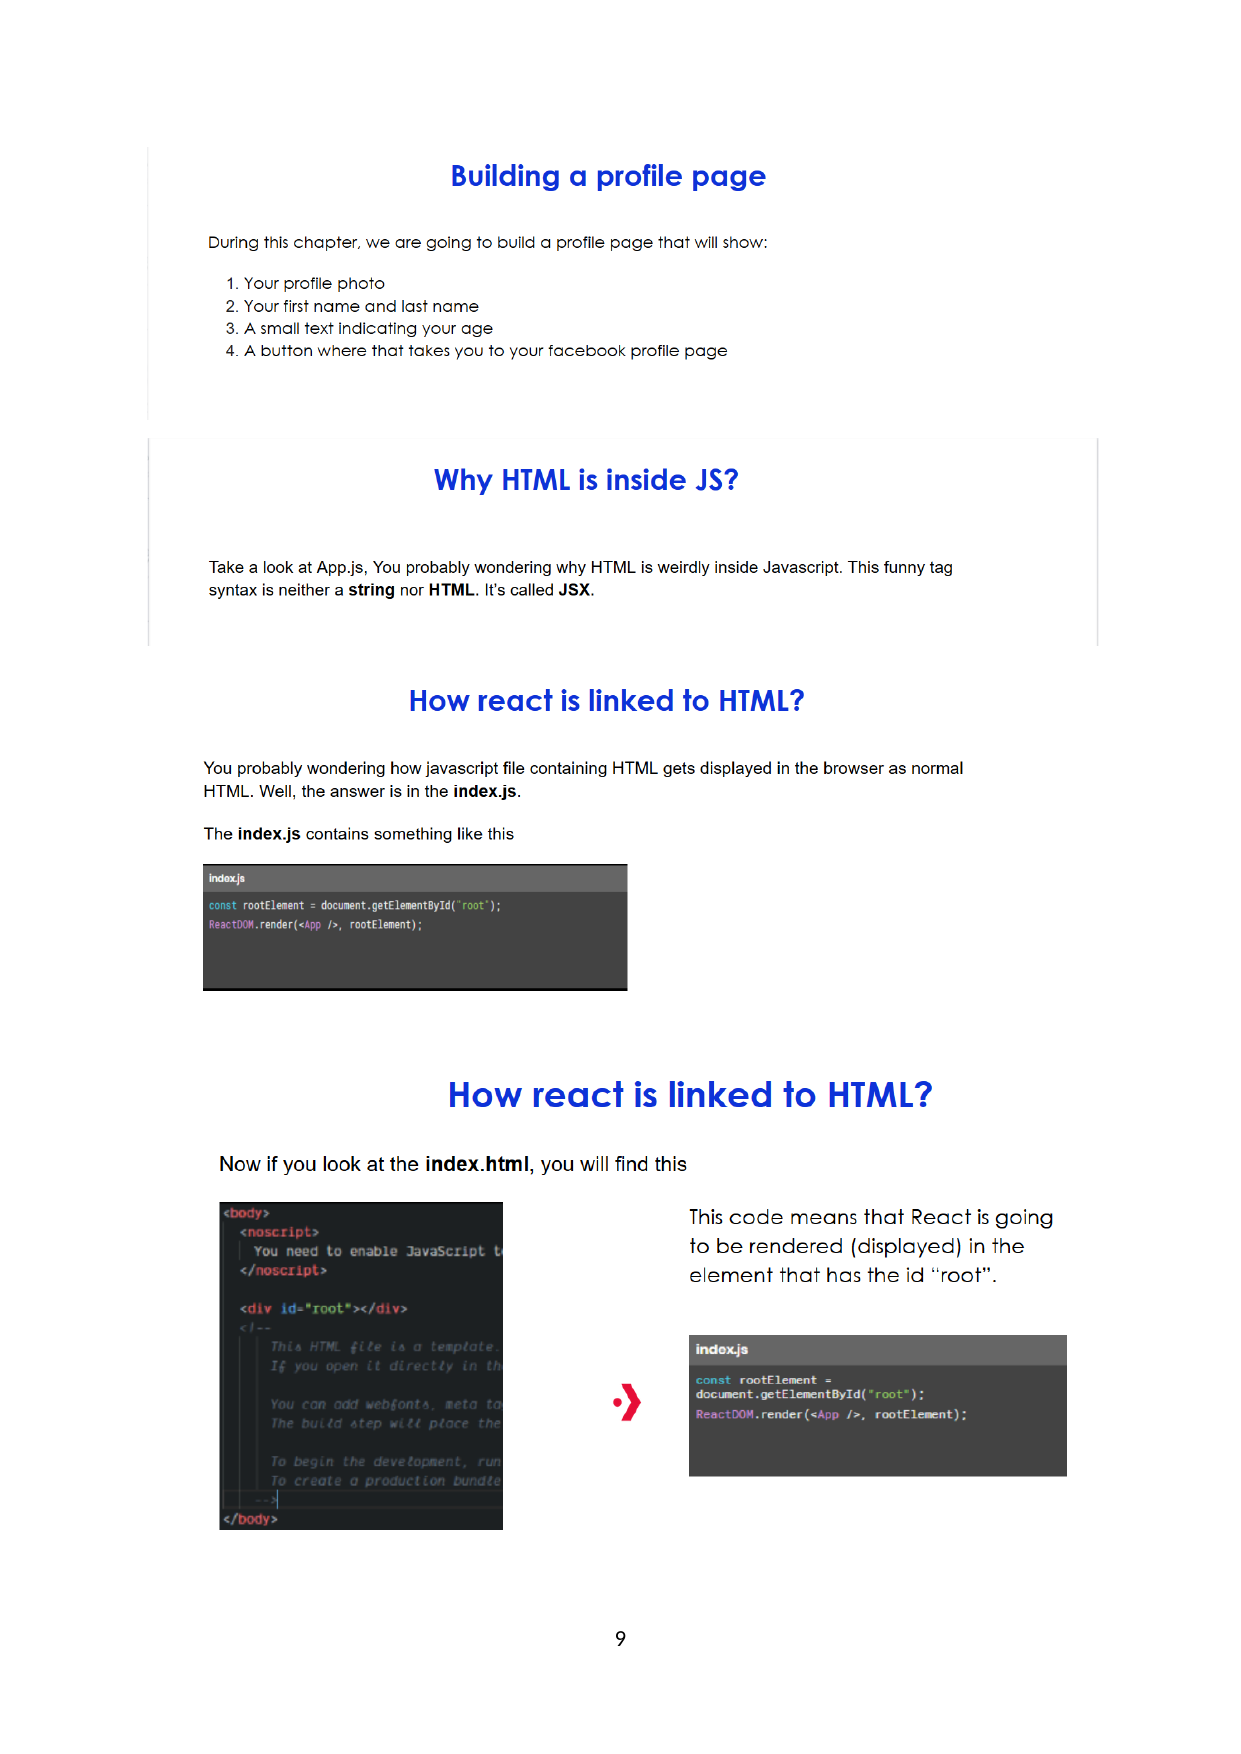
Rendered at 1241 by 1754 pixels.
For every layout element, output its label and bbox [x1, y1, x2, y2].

picture [147, 664, 1102, 1026]
picture [147, 1044, 1121, 1569]
picture [147, 438, 1099, 646]
picture [147, 147, 1102, 420]
